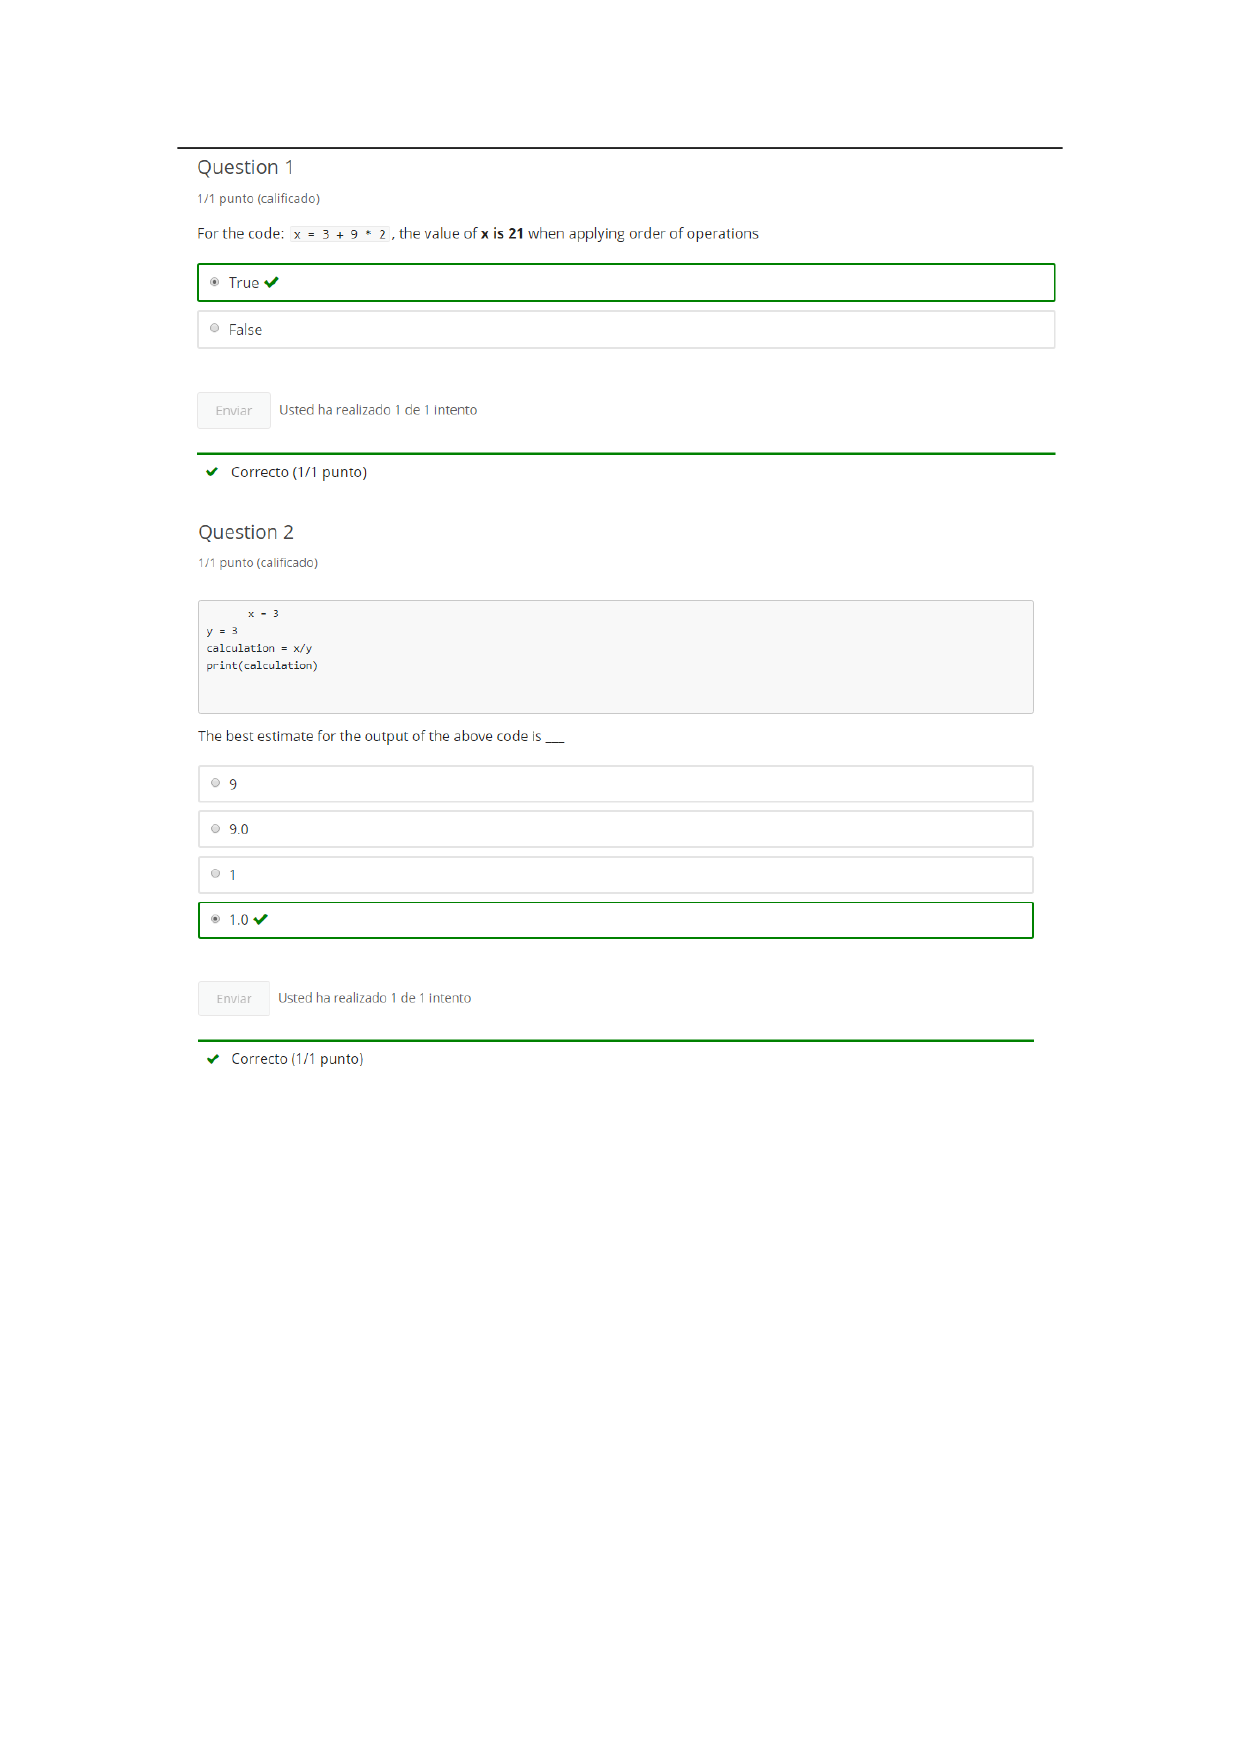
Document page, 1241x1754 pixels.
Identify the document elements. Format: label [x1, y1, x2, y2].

picture [177, 147, 1063, 491]
picture [177, 515, 1062, 1077]
